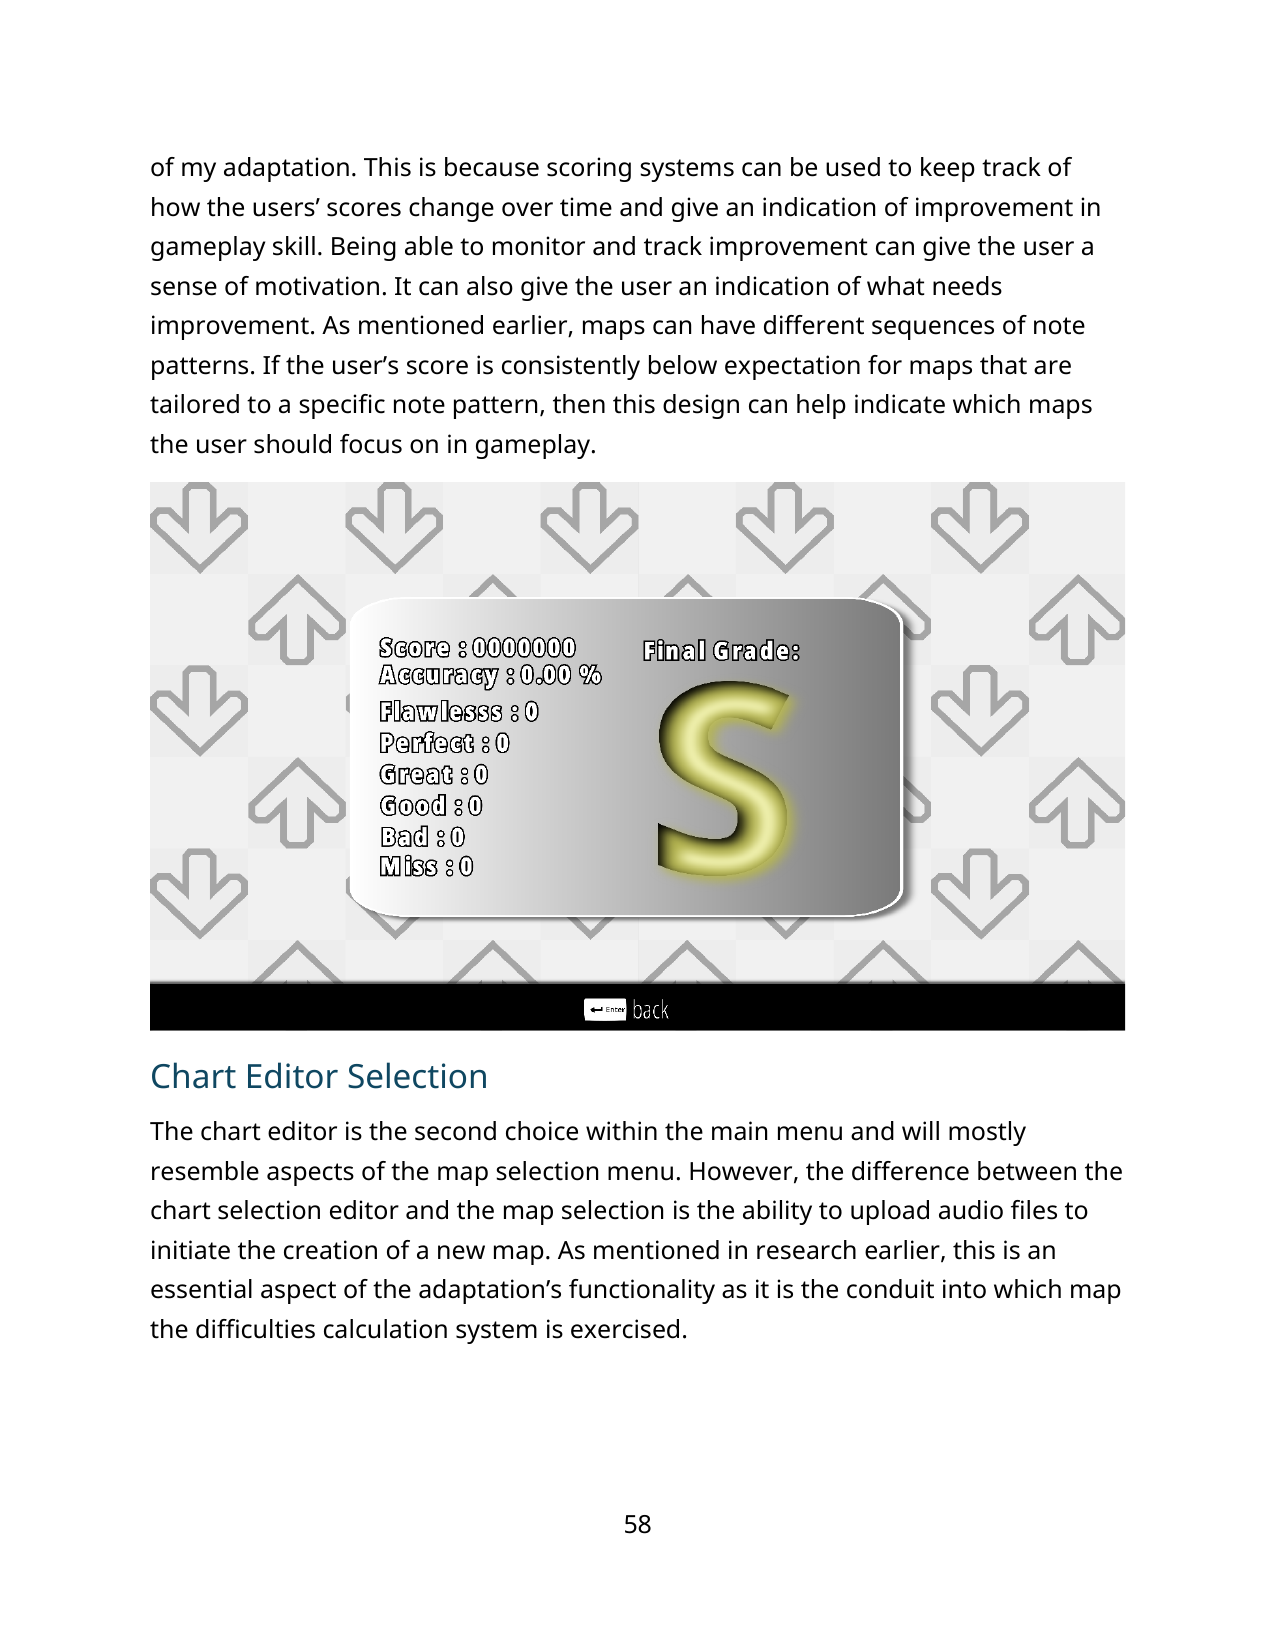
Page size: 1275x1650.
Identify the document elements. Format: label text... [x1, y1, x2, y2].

text The chart editor is the second choice within the main menu and will mostly resemble aspects of the map selection menu. However, the difference between the chart selection editor and the map selection is the ability to upload audio files to initiate the creation of a new map. As mentioned in research earlier, this is an essential aspect of the adaptation’s functionality as it is the conduit into which map the difficulties calculation system is exercised. [150, 1114, 1125, 1346]
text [150, 150, 1125, 460]
subtitle Chart Editor Selection [150, 1053, 1125, 1098]
picture [150, 482, 1125, 1031]
